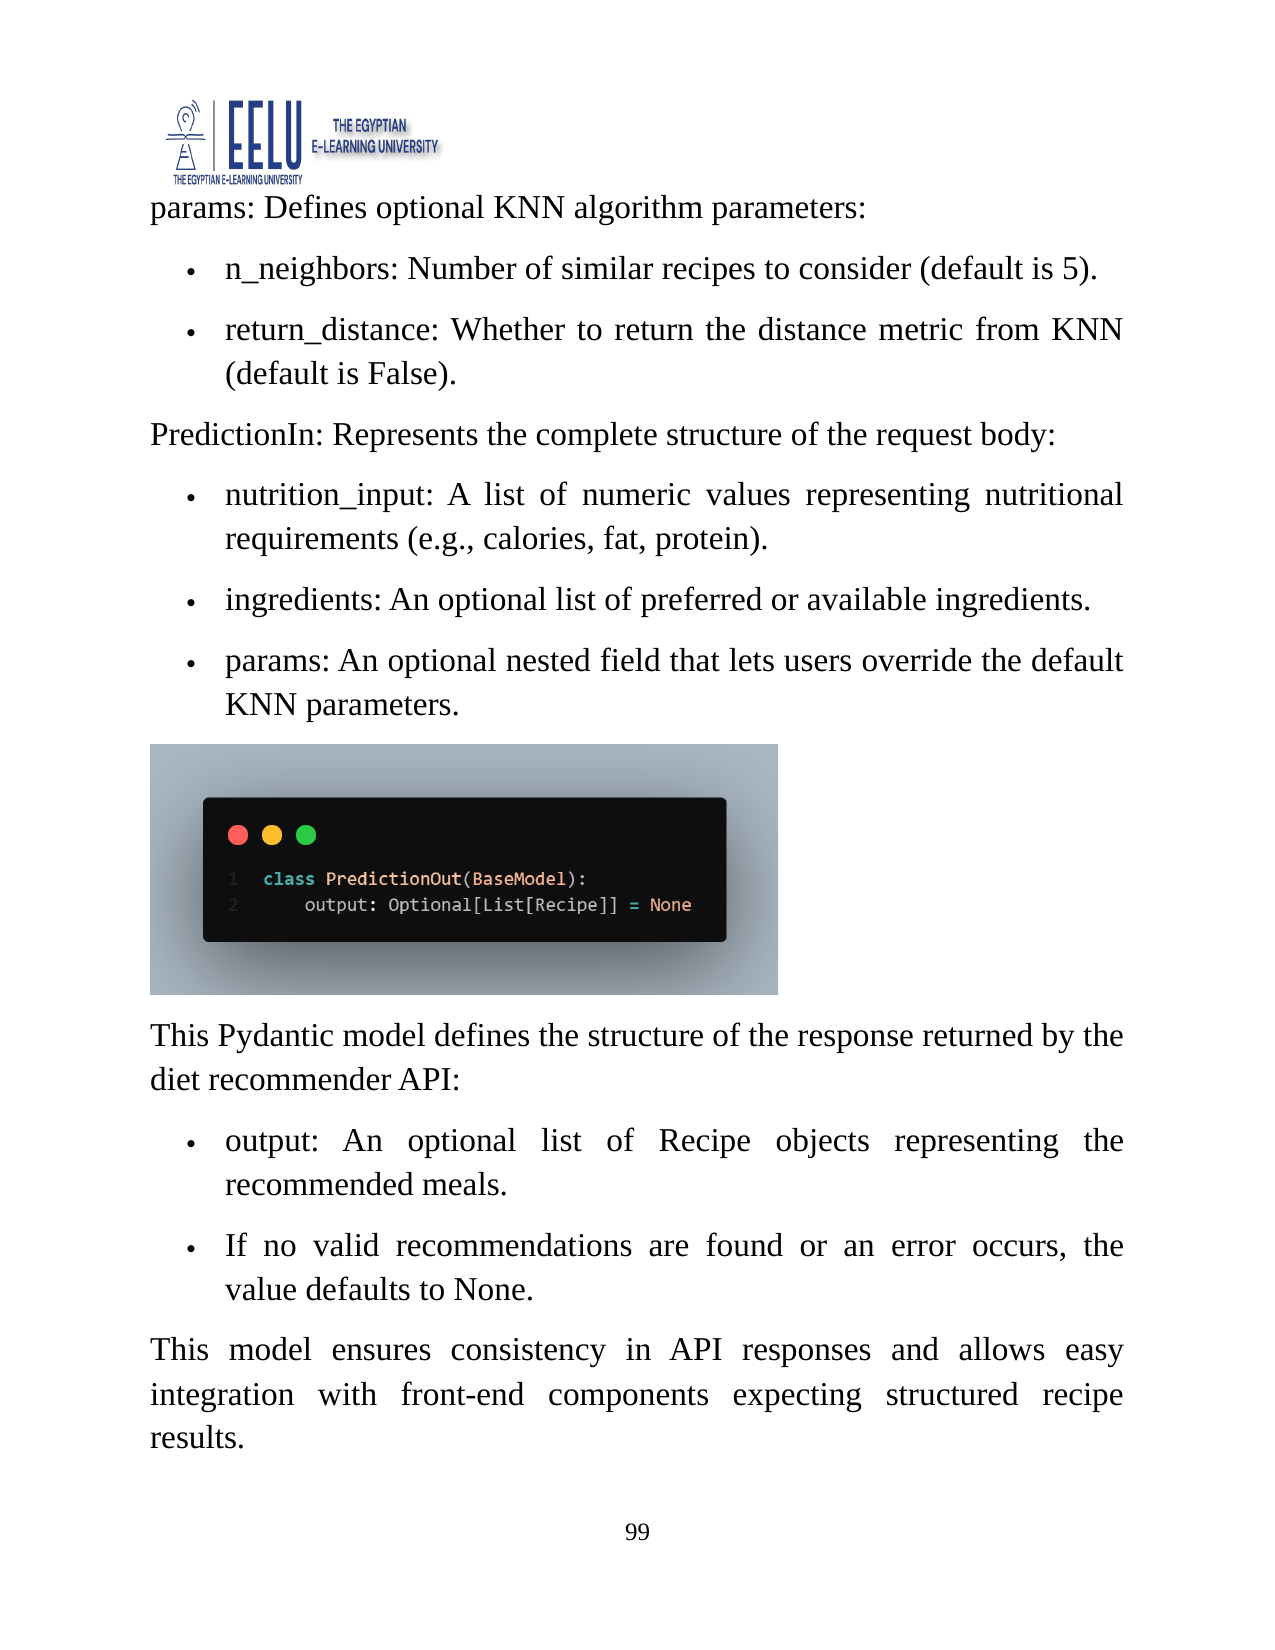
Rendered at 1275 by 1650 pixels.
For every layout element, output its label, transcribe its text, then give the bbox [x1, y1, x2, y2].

picture [150, 75, 444, 188]
list If no valid recommendations are found or an error occurs, the value defaults to None. [187, 1225, 1125, 1307]
picture [150, 744, 779, 995]
list ingredients: An optional list of preferred or available ingredients. [187, 579, 1125, 618]
text params: Defines optional KNN algorithm parameters: [150, 187, 1125, 226]
text This model ensures consistency in API responses and allows easy integration with front-end components expecting structured recipe results. [150, 1330, 1125, 1456]
list n_neighbors: Number of similar recipes to consider (default is 5). [187, 248, 1125, 287]
text PredictionIn: Represents the complete structure of the request body: [150, 414, 1125, 452]
text This Pydantic model defines the structure of the response returned by the diet recommender API: [150, 1015, 1125, 1098]
list return_distance: Whether to return the distance metric from KNN (default is False). [187, 309, 1125, 391]
list output: An optional list of Recipe objects representing the recommended meals. [187, 1120, 1125, 1202]
list nutrition_input: A list of numeric values representing nutritional requirements (e.g., calories, fat, protein). [187, 474, 1125, 557]
list params: An optional nested field that lets users override the default KNN parameters. [187, 640, 1125, 722]
